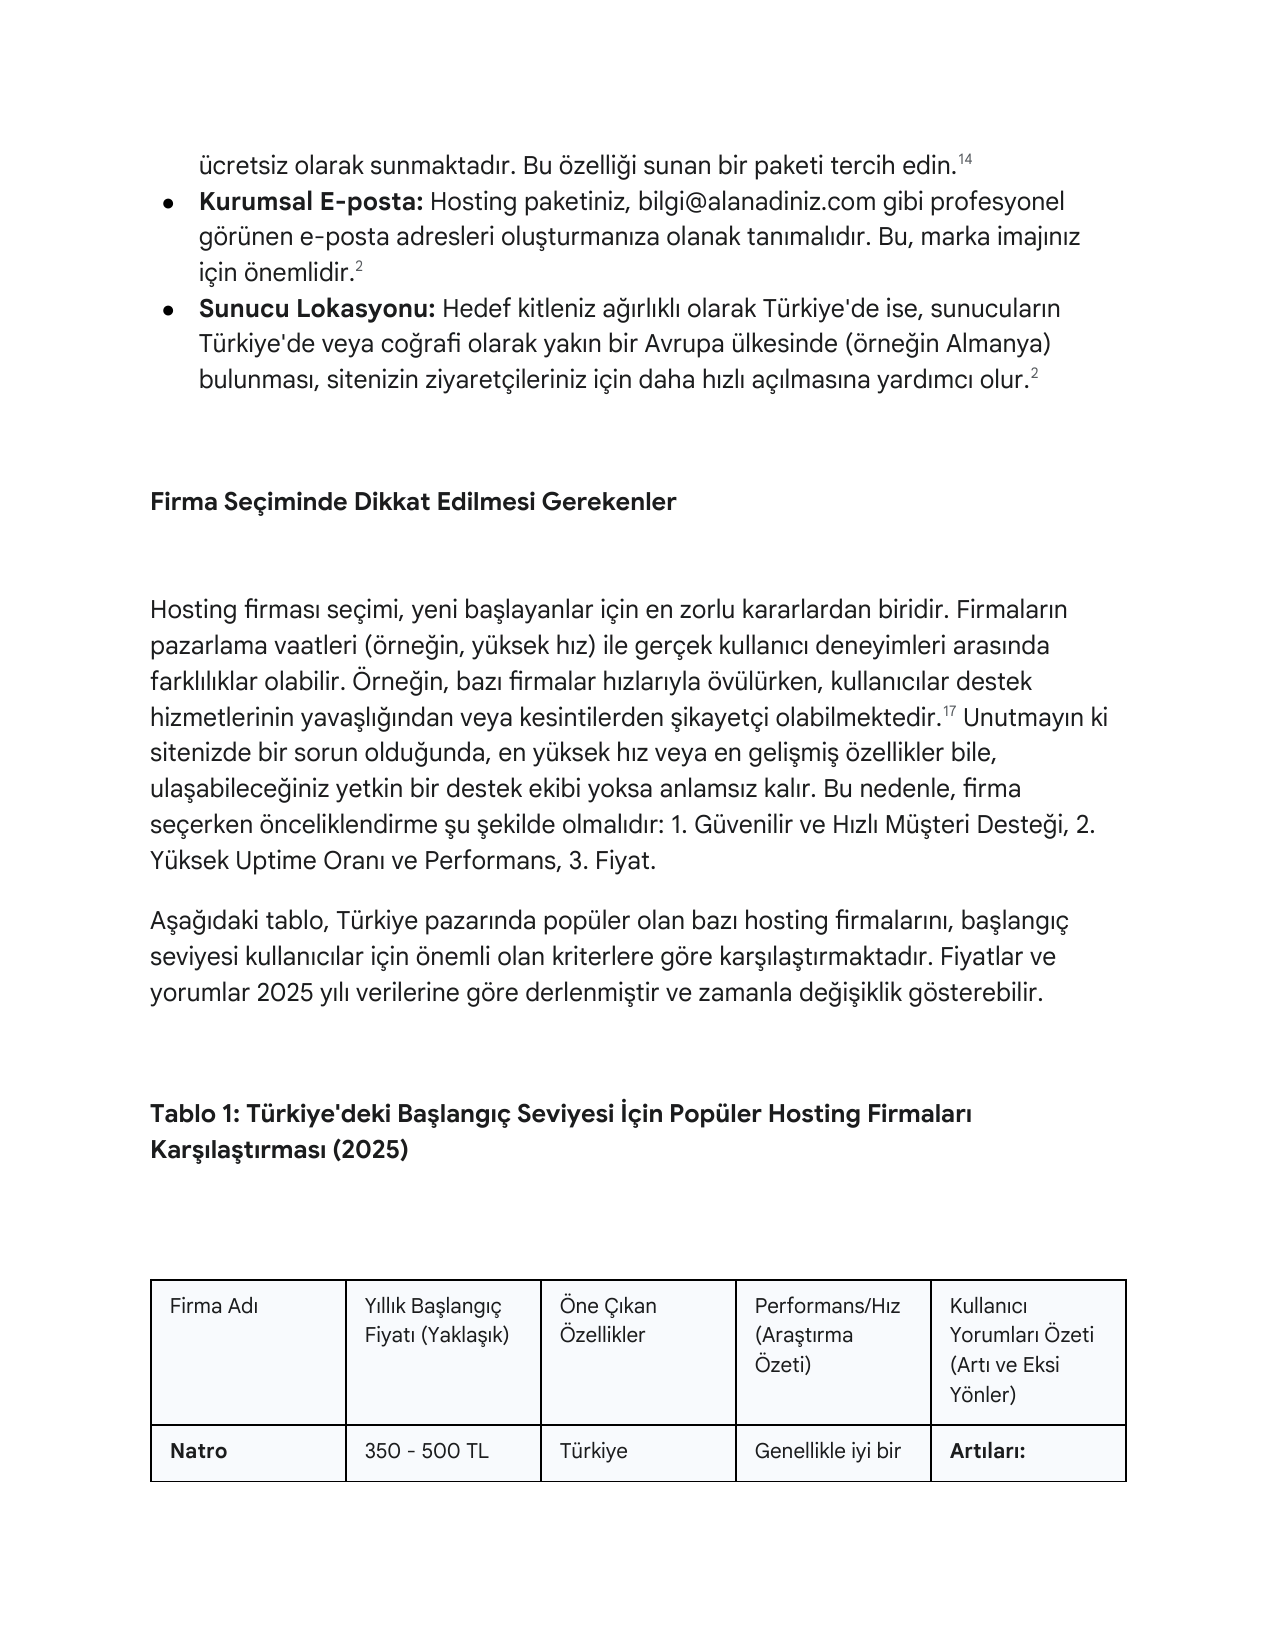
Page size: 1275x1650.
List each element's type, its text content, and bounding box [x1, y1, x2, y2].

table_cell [932, 1426, 1125, 1481]
table_header Öne Çıkan Özellikler [542, 1281, 735, 1424]
table_header Kullanıcı Yorumları Özeti (Artı ve Eksi Yönler) [932, 1281, 1125, 1424]
text Aşağıdaki tablo, Türkiye pazarında popüler olan bazı hosting firmalarını, başlangıç seviyesi kullanıcılar için önemli olan kriterlere göre karşılaştırmaktadır. Fiyatlar ve yorumlar 2025 yılı verilerine göre derlenmiştir ve zamanla değişiklik gösterebilir. [150, 906, 1125, 1008]
list Sunucu Lokasyonu: Hedef kitleniz ağırlıklı olarak Türkiye'de ise, sunucuların Türkiye'de veya coğrafi olarak yakın bir Avrupa ülkesinde (örneğin Almanya) bulunması, sitenizin ziyaretçileriniz için daha hızlı açılmasına yardımcı olur.2 [161, 293, 1125, 396]
table_cell 350 - 500 TL [347, 1426, 540, 1481]
subtitle Tablo 1: Türkiye'deki Başlangıç Seviyesi İçin Popüler Hosting Firmaları Karşılaştırması (2025) [150, 1098, 1125, 1166]
table_header Performans/Hız (Araştırma Özeti) [737, 1281, 930, 1424]
text Hosting firması seçimi, yeni başlayanlar için en zorlu kararlardan biridir. Firmaların pazarlama vaatleri (örneğin, yüksek hız) ile gerçek kullanıcı deneyimleri arasında farklılıklar olabilir. Örneğin, bazı firmalar hızlarıyla övülürken, kullanıcılar destek hizmetlerinin yavaşlığından veya kesintilerden şikayetçi olabilmektedir.17 Unutmayın ki sitenizde bir sorun olduğunda, en yüksek hız veya en gelişmiş özellikler bile, ulaşabileceğiniz yetkin bir destek ekibi yoksa anlamsız kalır. Bu nedenle, firma seçerken önceliklendirme şu şekilde olmalıdır: 1. Güvenilir ve Hızlı Müşteri Desteği, 2. Yüksek Uptime Oranı ve Performans, 3. Fiyat. [150, 595, 1125, 876]
subtitle Firma Seçiminde Dikkat Edilmesi Gerekenler [150, 486, 1125, 517]
table_header Yıllık Başlangıç Fiyatı (Yaklaşık) [347, 1281, 540, 1424]
table_header Firma Adı [152, 1281, 345, 1424]
table_cell Natro [152, 1426, 345, 1481]
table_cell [737, 1426, 930, 1481]
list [161, 150, 1125, 181]
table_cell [542, 1426, 735, 1481]
list Kurumsal E-posta: Hosting paketiniz, bilgi@alanadiniz.com gibi profesyonel görünen e-posta adresleri oluşturmanıza olanak tanımalıdır. Bu, marka imajınız için önemlidir.2 [161, 186, 1125, 288]
